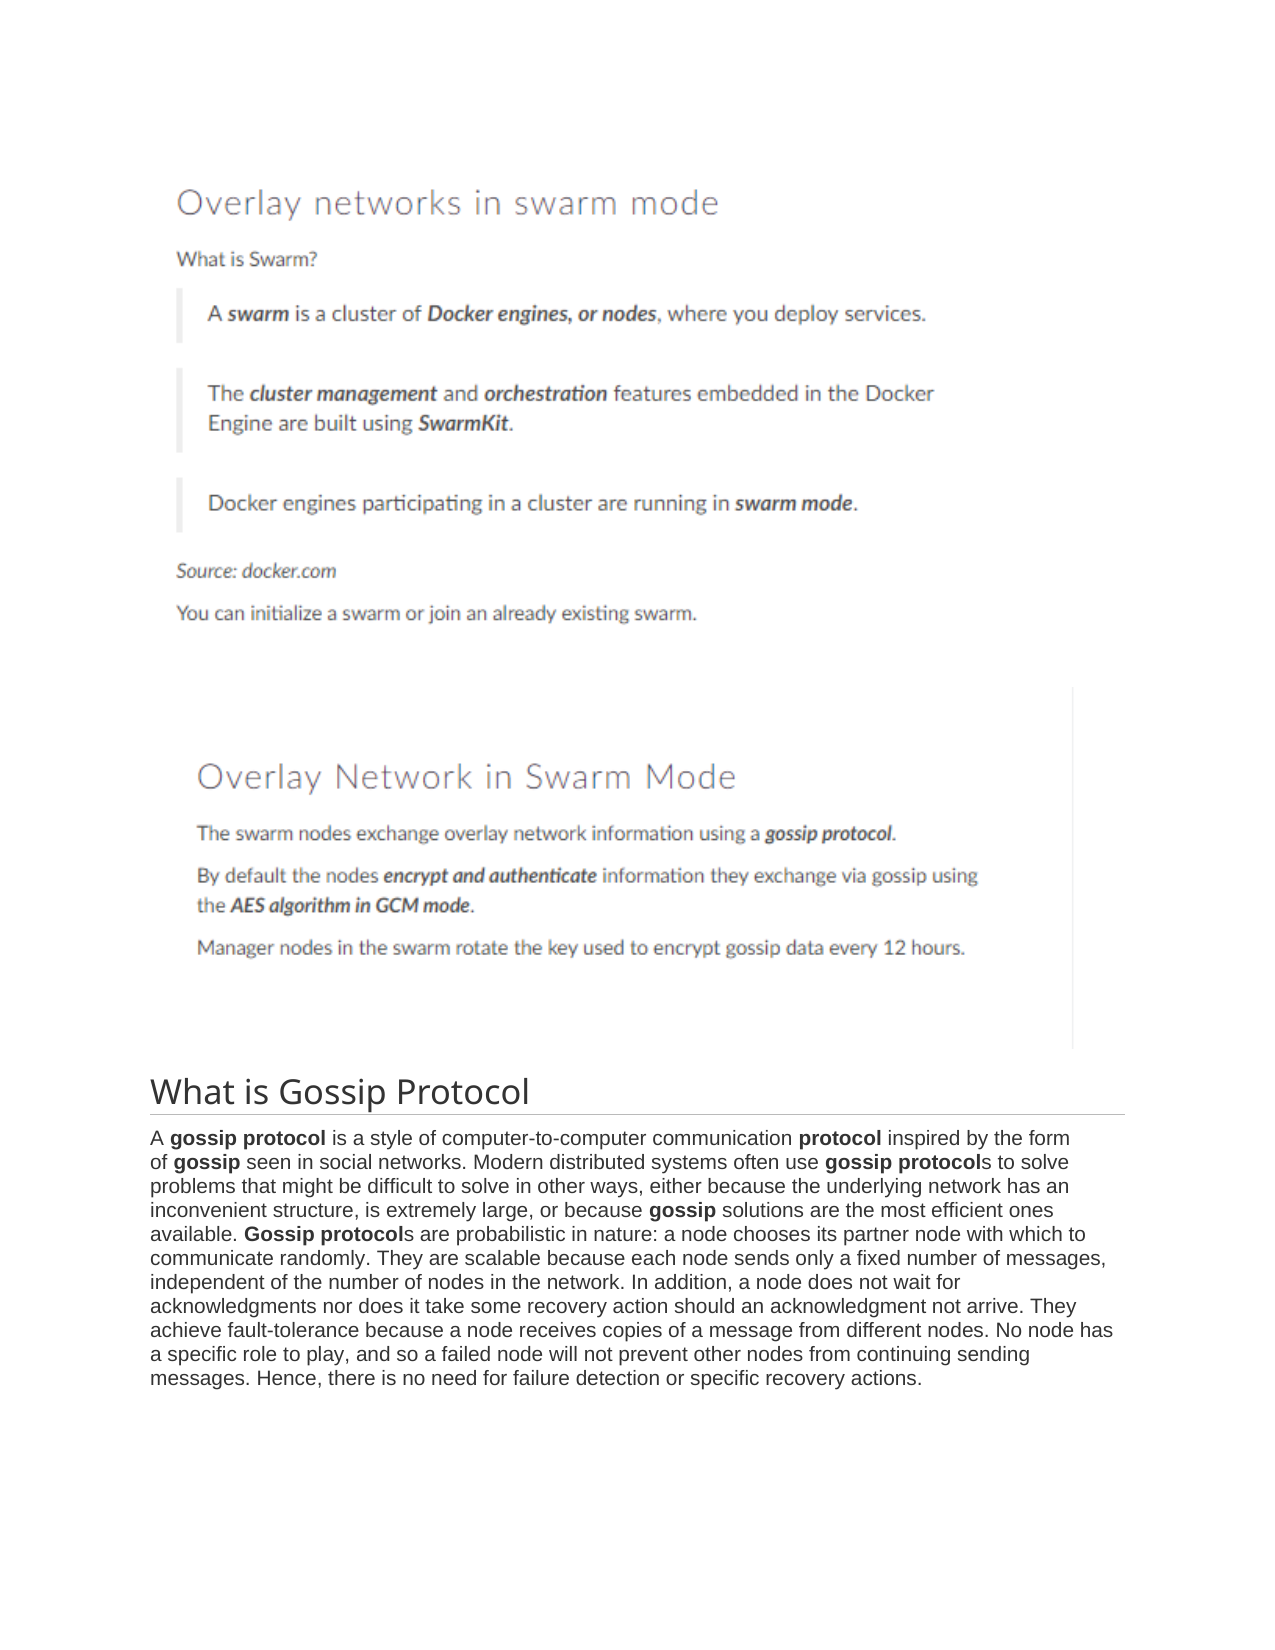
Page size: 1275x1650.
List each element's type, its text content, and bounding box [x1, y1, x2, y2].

picture [150, 150, 1049, 669]
picture [150, 687, 1074, 1049]
text What is Gossip Protocol [150, 1067, 1125, 1114]
text A gossip protocol is a style of computer-to-computer communication protocol inspired by the form of gossip seen in social networks. Modern distributed systems often use gossip protocols to solve problems that might be difficult to solve in other ways, either because the underlying network has an inconvenient structure, is extremely large, or because gossip solutions are the most efficient ones available. Gossip protocols are probabilistic in nature: a node chooses its partner node with which to communicate randomly. They are scalable because each node sends only a fixed number of messages, independent of the number of nodes in the network. In addition, a node does not wait for acknowledgments nor does it take some recovery action should an acknowledgment not arrive. They achieve fault-tolerance because a node receives copies of a message from different nodes. No node has a specific role to play, and so a failed node will not prevent other nodes from continuing sending messages. Hence, there is no need for failure detection or specific recovery actions. [150, 1126, 1125, 1389]
